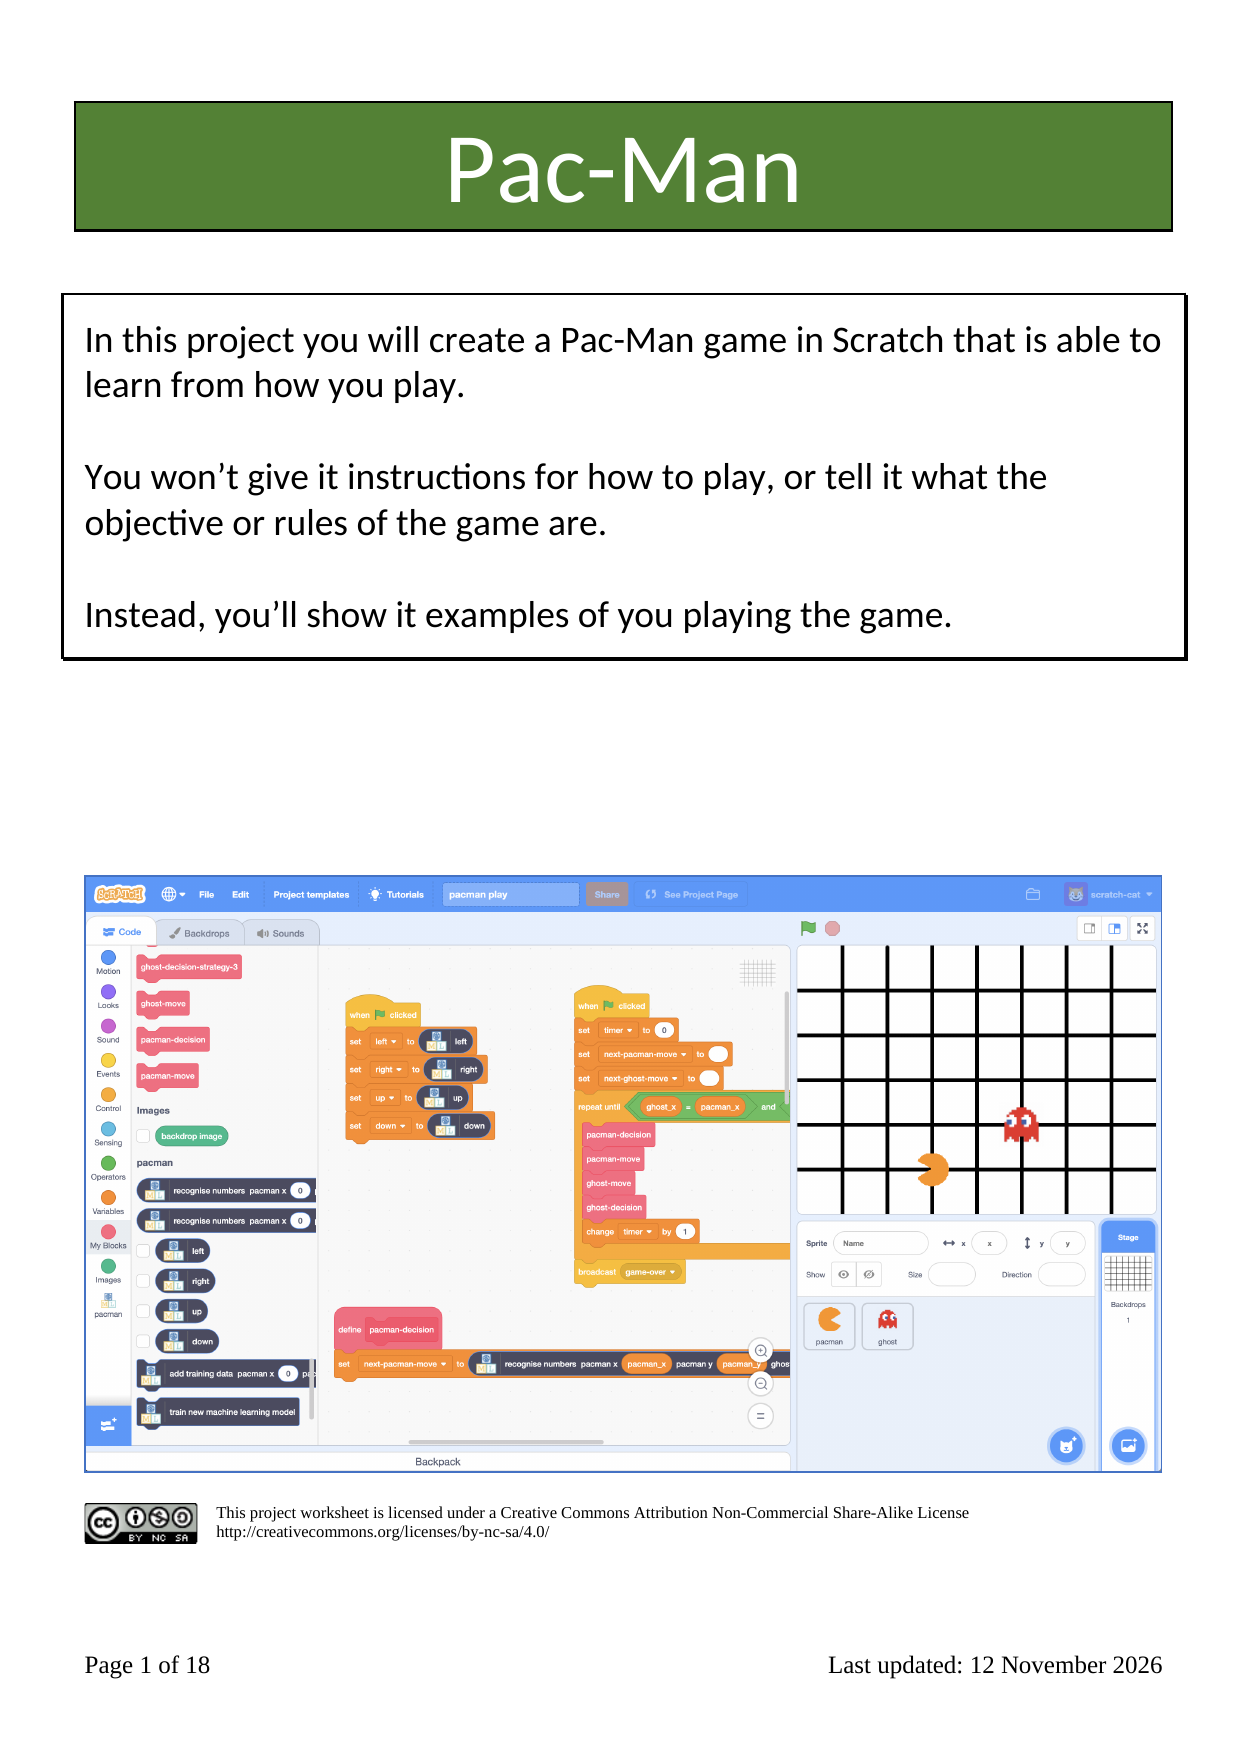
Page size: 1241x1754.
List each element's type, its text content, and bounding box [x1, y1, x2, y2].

text In this project you will create a Pac-Man game in Scratch that is able to learn from how you play. [64, 295, 1184, 407]
text This project worksheet is licensed under a Creative Commons Attribution Non-Commercial Share-Alike License [198, 1503, 1163, 1522]
picture [84, 1503, 198, 1544]
text Pac-Man [76, 103, 1171, 229]
text You won’t give it instructions for how to play, or tell it what the objective or rules of the game are. [84, 453, 1163, 545]
picture [86, 877, 1161, 1471]
text Instead, you’ll show it examples of you playing the game. [64, 568, 1184, 657]
text http://creativecommons.org/licenses/by-nc-sa/4.0/ [198, 1522, 1163, 1541]
